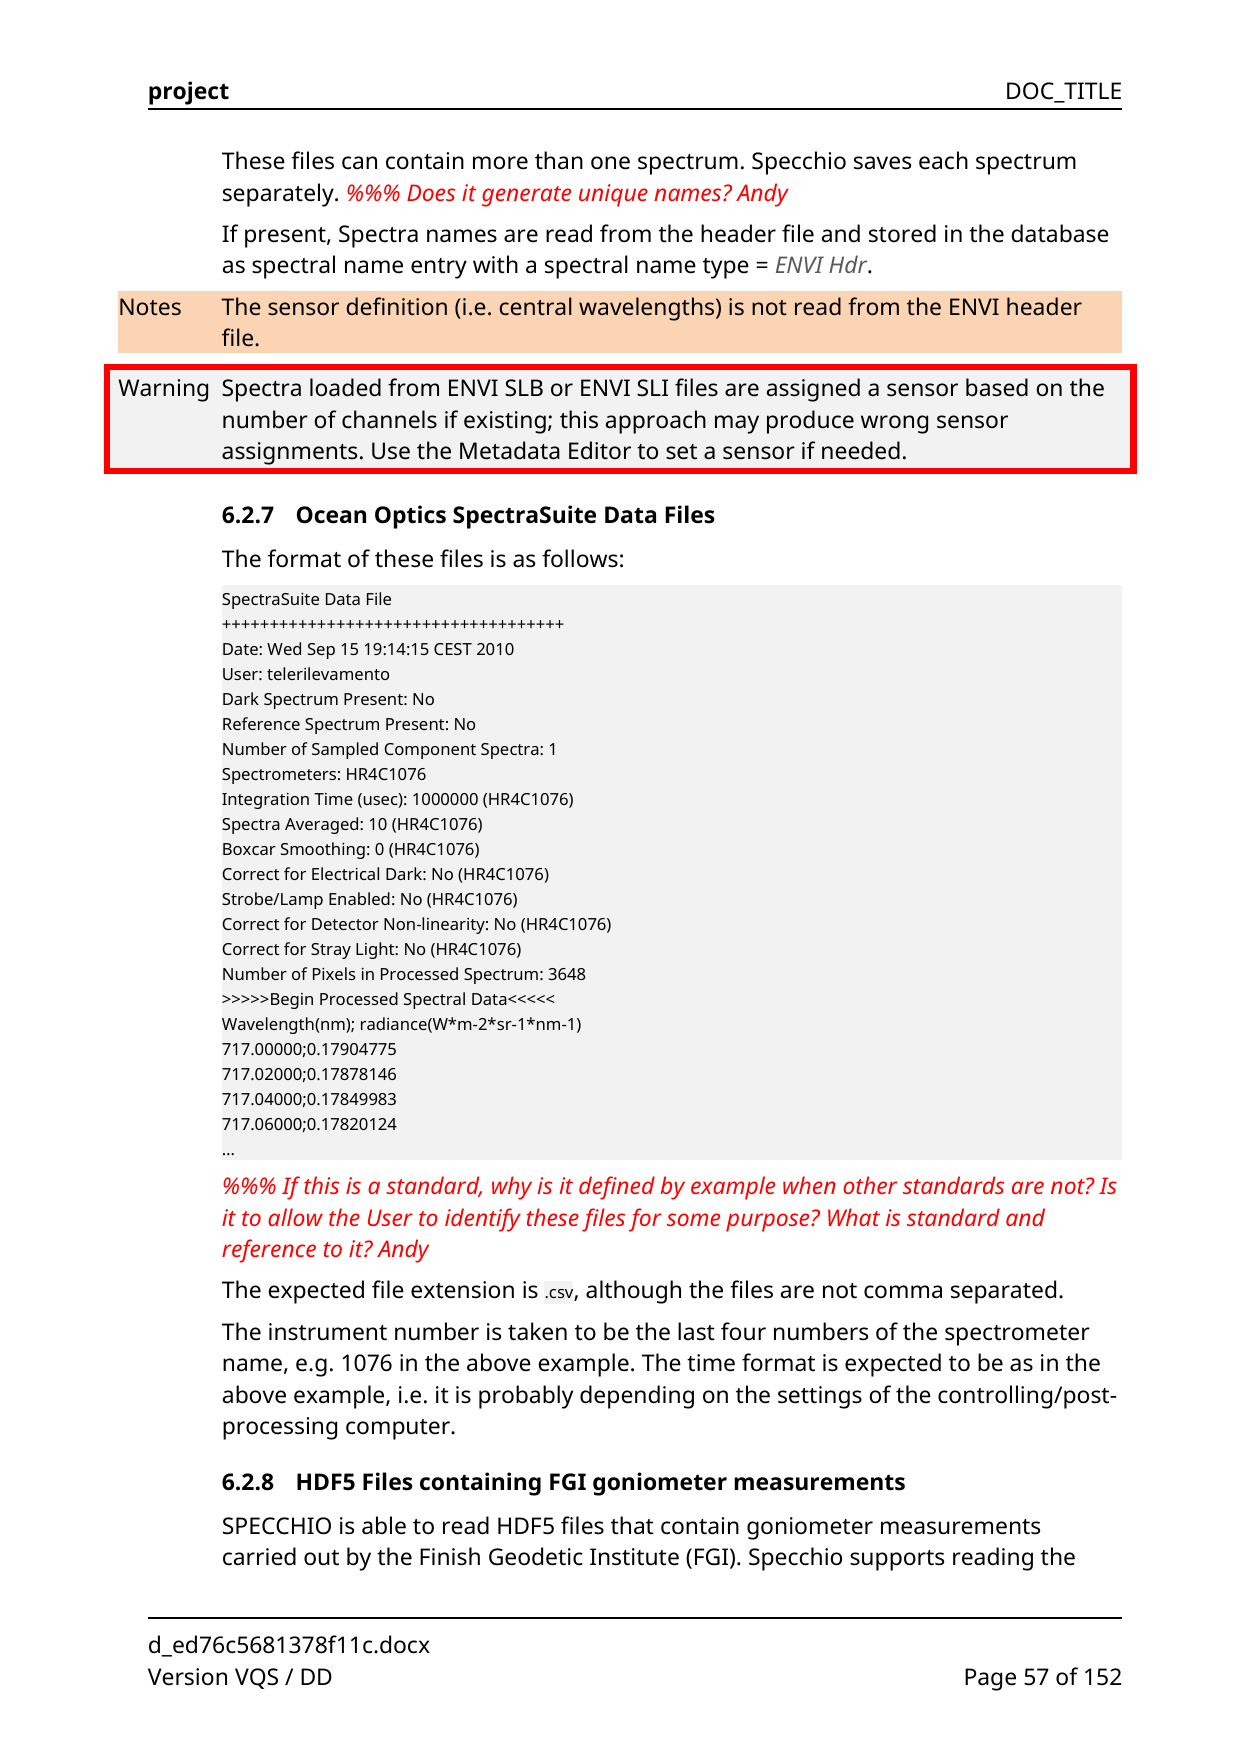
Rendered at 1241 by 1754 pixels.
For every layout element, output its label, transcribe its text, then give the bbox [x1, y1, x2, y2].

text Correct for Detector Non-linearity: No (HR4C1076) [222, 910, 1122, 935]
text The format of these files is as follows: [222, 543, 1122, 574]
subtitle HDF5 Files containing FGI goniometer measurements [222, 1466, 1122, 1497]
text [222, 1510, 1122, 1572]
text 717.00000;0.17904775 [222, 1035, 1122, 1060]
text ++++++++++++++++++++++++++++++++++++ [222, 610, 1122, 635]
text 717.02000;0.17878146 [222, 1060, 1122, 1085]
text Number of Pixels in Processed Spectrum: 3648 [222, 960, 1122, 985]
text Spectra Averaged: 10 (HR4C1076) [222, 810, 1122, 835]
text These files can contain more than one spectrum. Specchio saves each spectrum separately. %%% Does it generate unique names? Andy [222, 145, 1122, 208]
text Reference Spectrum Present: No [222, 710, 1122, 735]
text Date: Wed Sep 15 19:14:15 CEST 2010 [222, 635, 1122, 660]
text Warning Spectra loaded from ENVI SLB or ENVI SLI files are assigned a sensor based on the number of channels if existing; this approach may produce wrong sensor assignments. Use the Metadata Editor to set a sensor if needed. [110, 370, 1130, 468]
text … [222, 1135, 1122, 1160]
text If present, Spectra names are read from the header file and stored in the database as spectral name entry with a spectral name type = ENVI Hdr. [222, 218, 1122, 281]
text 717.04000;0.17849983 [222, 1085, 1122, 1110]
text Dark Spectrum Present: No [222, 685, 1122, 710]
text 717.06000;0.17820124 [222, 1110, 1122, 1135]
text The expected file extension is .csv, although the files are not comma separated. [222, 1274, 1122, 1306]
text The instrument number is taken to be the last four numbers of the spectrometer name, e.g. 1076 in the above example. The time format is expected to be as in the above example, i.e. it is probably depending on the settings of the controlling/post-processing computer. [222, 1316, 1122, 1441]
text Notes The sensor definition (i.e. central wavelengths) is not read from the ENVI header file. [118, 291, 1122, 353]
text Correct for Electrical Dark: No (HR4C1076) [222, 860, 1122, 885]
subtitle Ocean Optics SpectraSuite Data Files [222, 499, 1122, 531]
text User: telerilevamento [222, 660, 1122, 685]
text Number of Sampled Component Spectra: 1 [222, 735, 1122, 760]
text SpectraSuite Data File [222, 585, 1122, 610]
text Spectrometers: HR4C1076 [222, 760, 1122, 785]
text Strobe/Lamp Enabled: No (HR4C1076) [222, 885, 1122, 910]
text Wavelength(nm); radiance(W*m-2*sr-1*nm-1) [222, 1010, 1122, 1035]
text %%% If this is a standard, why is it defined by example when other standards are not? Is it to allow the User to identify these files for some purpose? What is standard and reference to it? Andy [222, 1170, 1122, 1264]
text Integration Time (usec): 1000000 (HR4C1076) [222, 785, 1122, 810]
text Correct for Stray Light: No (HR4C1076) [222, 935, 1122, 960]
text >>>>>Begin Processed Spectral Data<<<<< [222, 985, 1122, 1010]
text Boxcar Smoothing: 0 (HR4C1076) [222, 835, 1122, 860]
